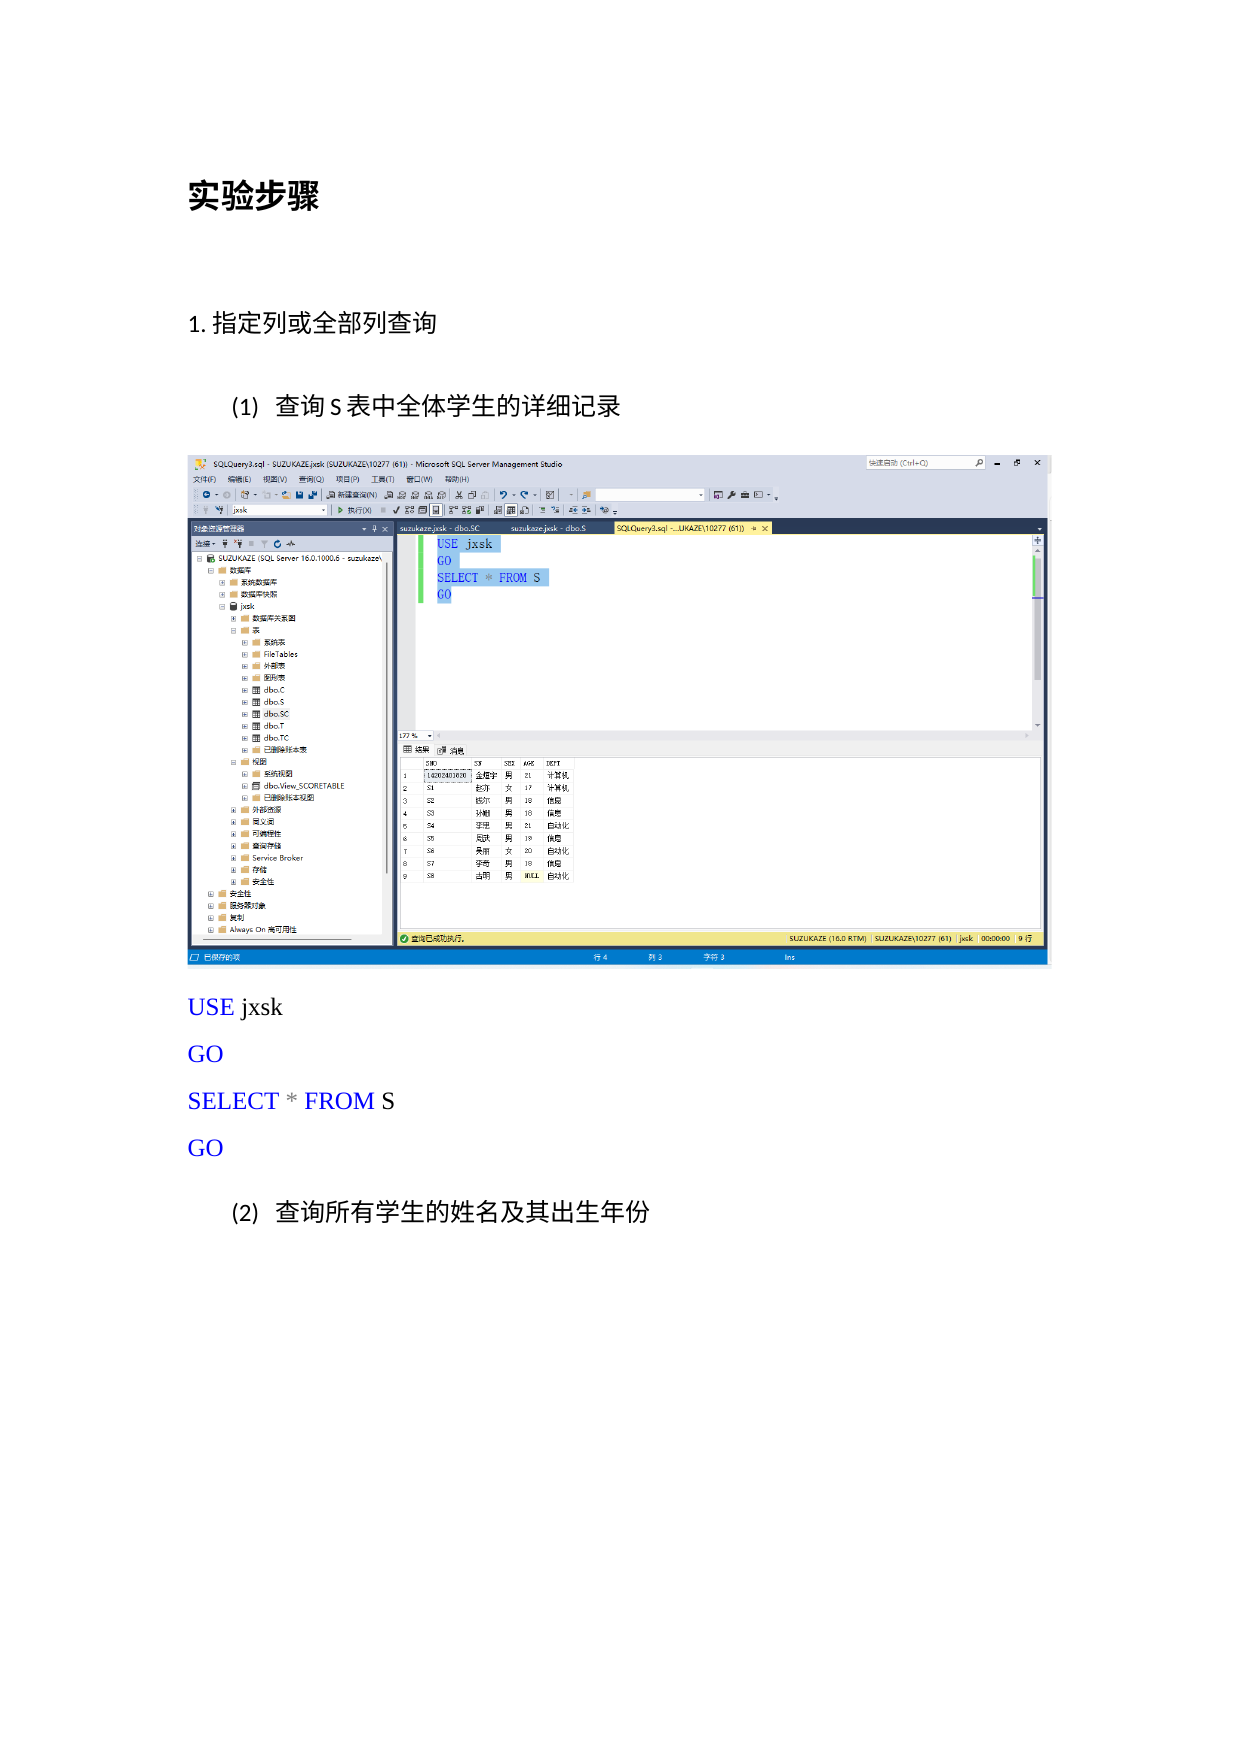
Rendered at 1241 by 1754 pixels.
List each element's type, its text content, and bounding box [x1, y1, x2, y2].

list 查询S表中全体学生的详细记录 [231, 372, 1053, 437]
text GO [187, 1037, 1053, 1069]
list GO [187, 1131, 1053, 1163]
subtitle 实验步骤 [187, 162, 1053, 227]
text USE jxsk [187, 990, 1053, 1023]
list 查询所有学生的姓名及其出生年份 [231, 1178, 1053, 1243]
text SELECT * FROM S [187, 1084, 1053, 1116]
picture [187, 455, 1052, 969]
list 指定列或全部列查询 [187, 289, 1053, 354]
